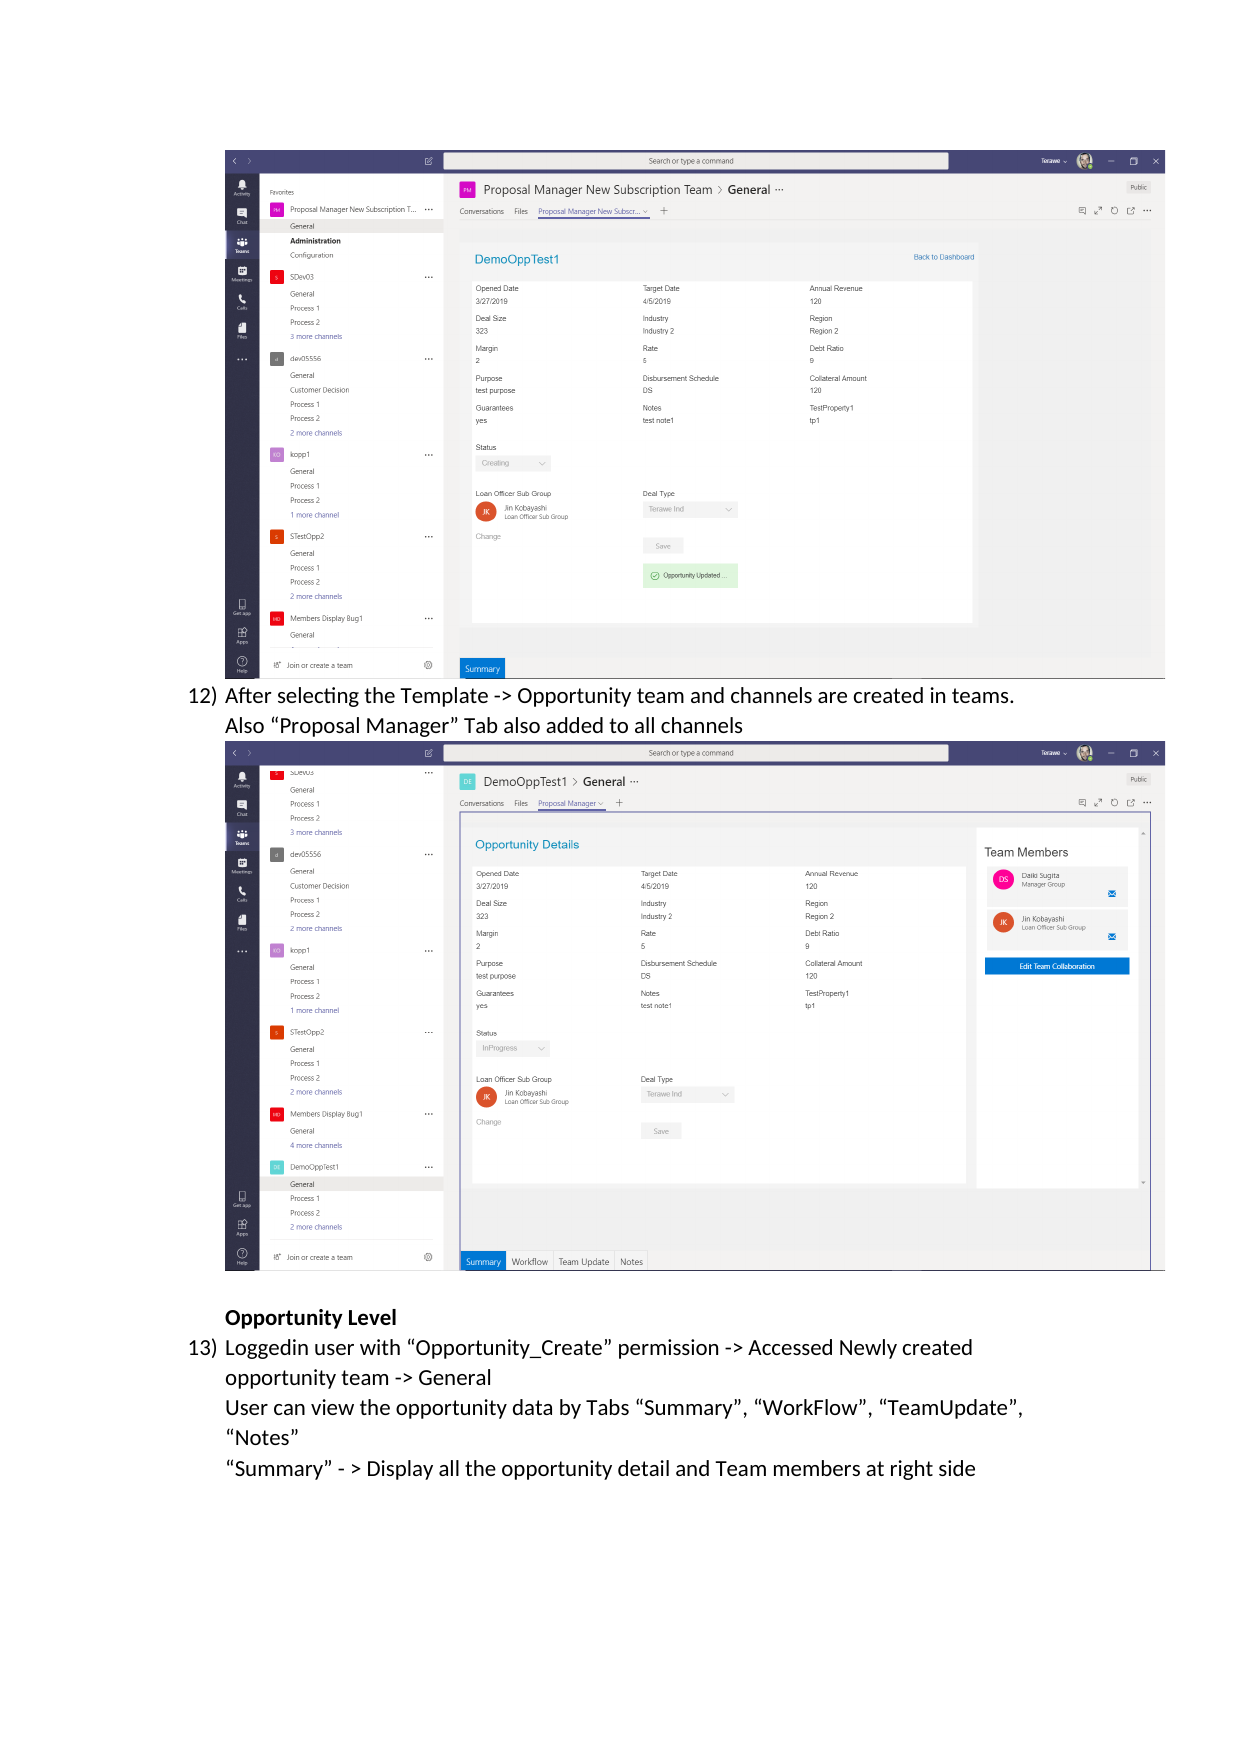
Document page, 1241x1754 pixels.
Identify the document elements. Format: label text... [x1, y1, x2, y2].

list After selecting the Template -> Opportunity team and channels are created in teams. [187, 681, 1090, 709]
picture [225, 150, 1166, 679]
picture [225, 741, 1166, 1271]
list Opportunity Level [225, 1303, 1090, 1331]
list Loggedin user with “Opportunity_Create” permission -> Accessed Newly created opportunity team -> General [187, 1333, 1090, 1391]
list “Summary” - > Display all the opportunity detail and Team members at right side [225, 1454, 1090, 1482]
list User can view the opportunity data by Tabs “Summary”, “WorkFlow”, “TeamUpdate”, “Notes” [225, 1393, 1090, 1452]
list Also “Proposal Manager” Tab also added to all channels [225, 711, 1090, 739]
